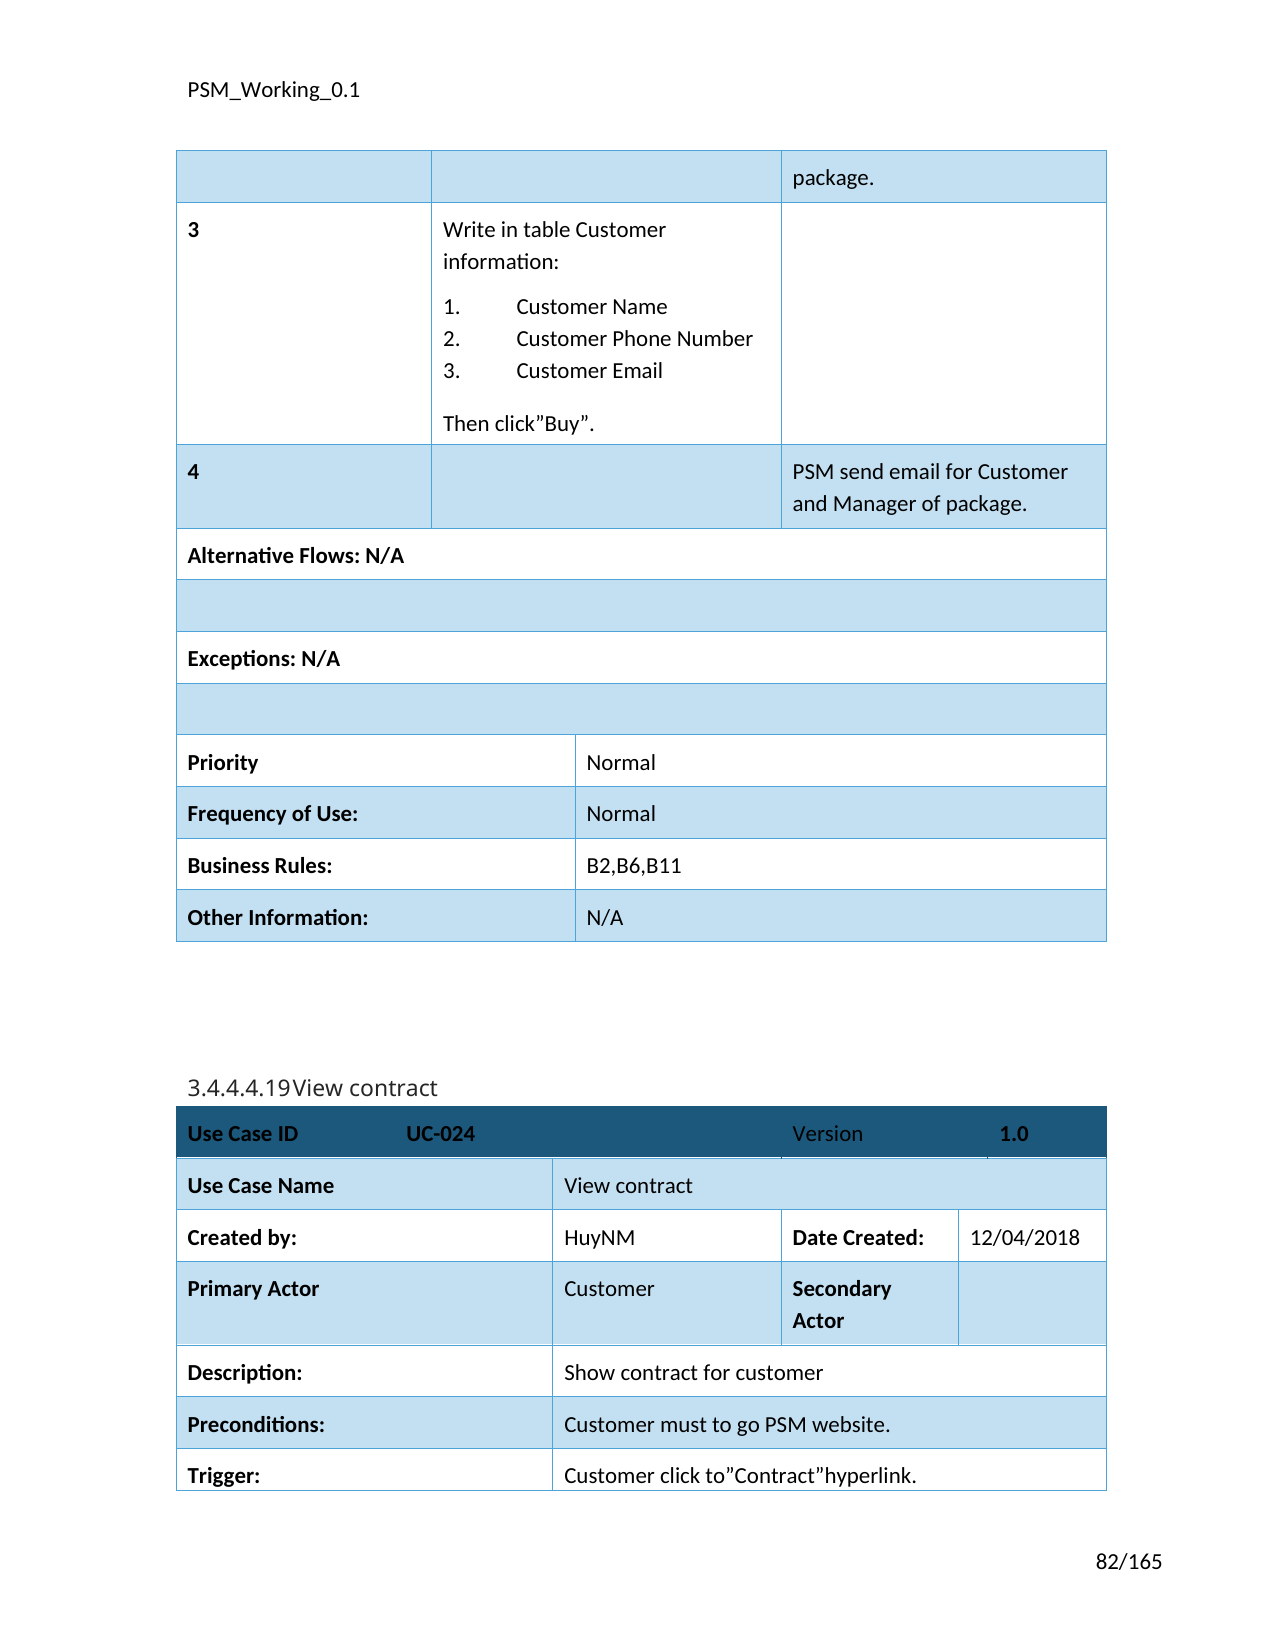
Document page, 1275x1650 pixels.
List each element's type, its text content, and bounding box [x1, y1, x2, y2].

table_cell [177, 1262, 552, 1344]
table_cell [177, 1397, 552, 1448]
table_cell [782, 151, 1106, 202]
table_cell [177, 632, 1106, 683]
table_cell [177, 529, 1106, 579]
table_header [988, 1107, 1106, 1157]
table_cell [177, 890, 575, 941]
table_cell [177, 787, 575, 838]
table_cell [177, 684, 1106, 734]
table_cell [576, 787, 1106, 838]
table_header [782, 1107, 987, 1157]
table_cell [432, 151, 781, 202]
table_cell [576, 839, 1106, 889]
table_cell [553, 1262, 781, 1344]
subtitle View contract [187, 1072, 1125, 1103]
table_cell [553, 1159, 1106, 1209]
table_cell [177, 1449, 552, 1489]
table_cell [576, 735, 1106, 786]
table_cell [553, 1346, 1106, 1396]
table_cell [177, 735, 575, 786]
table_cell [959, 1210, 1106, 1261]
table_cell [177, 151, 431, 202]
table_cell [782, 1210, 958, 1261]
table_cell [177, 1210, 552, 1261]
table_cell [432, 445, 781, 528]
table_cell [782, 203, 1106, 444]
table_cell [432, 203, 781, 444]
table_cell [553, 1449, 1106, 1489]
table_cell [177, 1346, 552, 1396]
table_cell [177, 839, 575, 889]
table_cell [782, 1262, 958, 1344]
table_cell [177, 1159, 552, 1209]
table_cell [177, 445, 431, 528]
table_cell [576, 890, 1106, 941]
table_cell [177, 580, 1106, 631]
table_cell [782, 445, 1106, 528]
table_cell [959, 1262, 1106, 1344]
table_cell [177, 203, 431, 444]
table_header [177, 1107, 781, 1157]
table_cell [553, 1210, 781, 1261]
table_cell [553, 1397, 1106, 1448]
